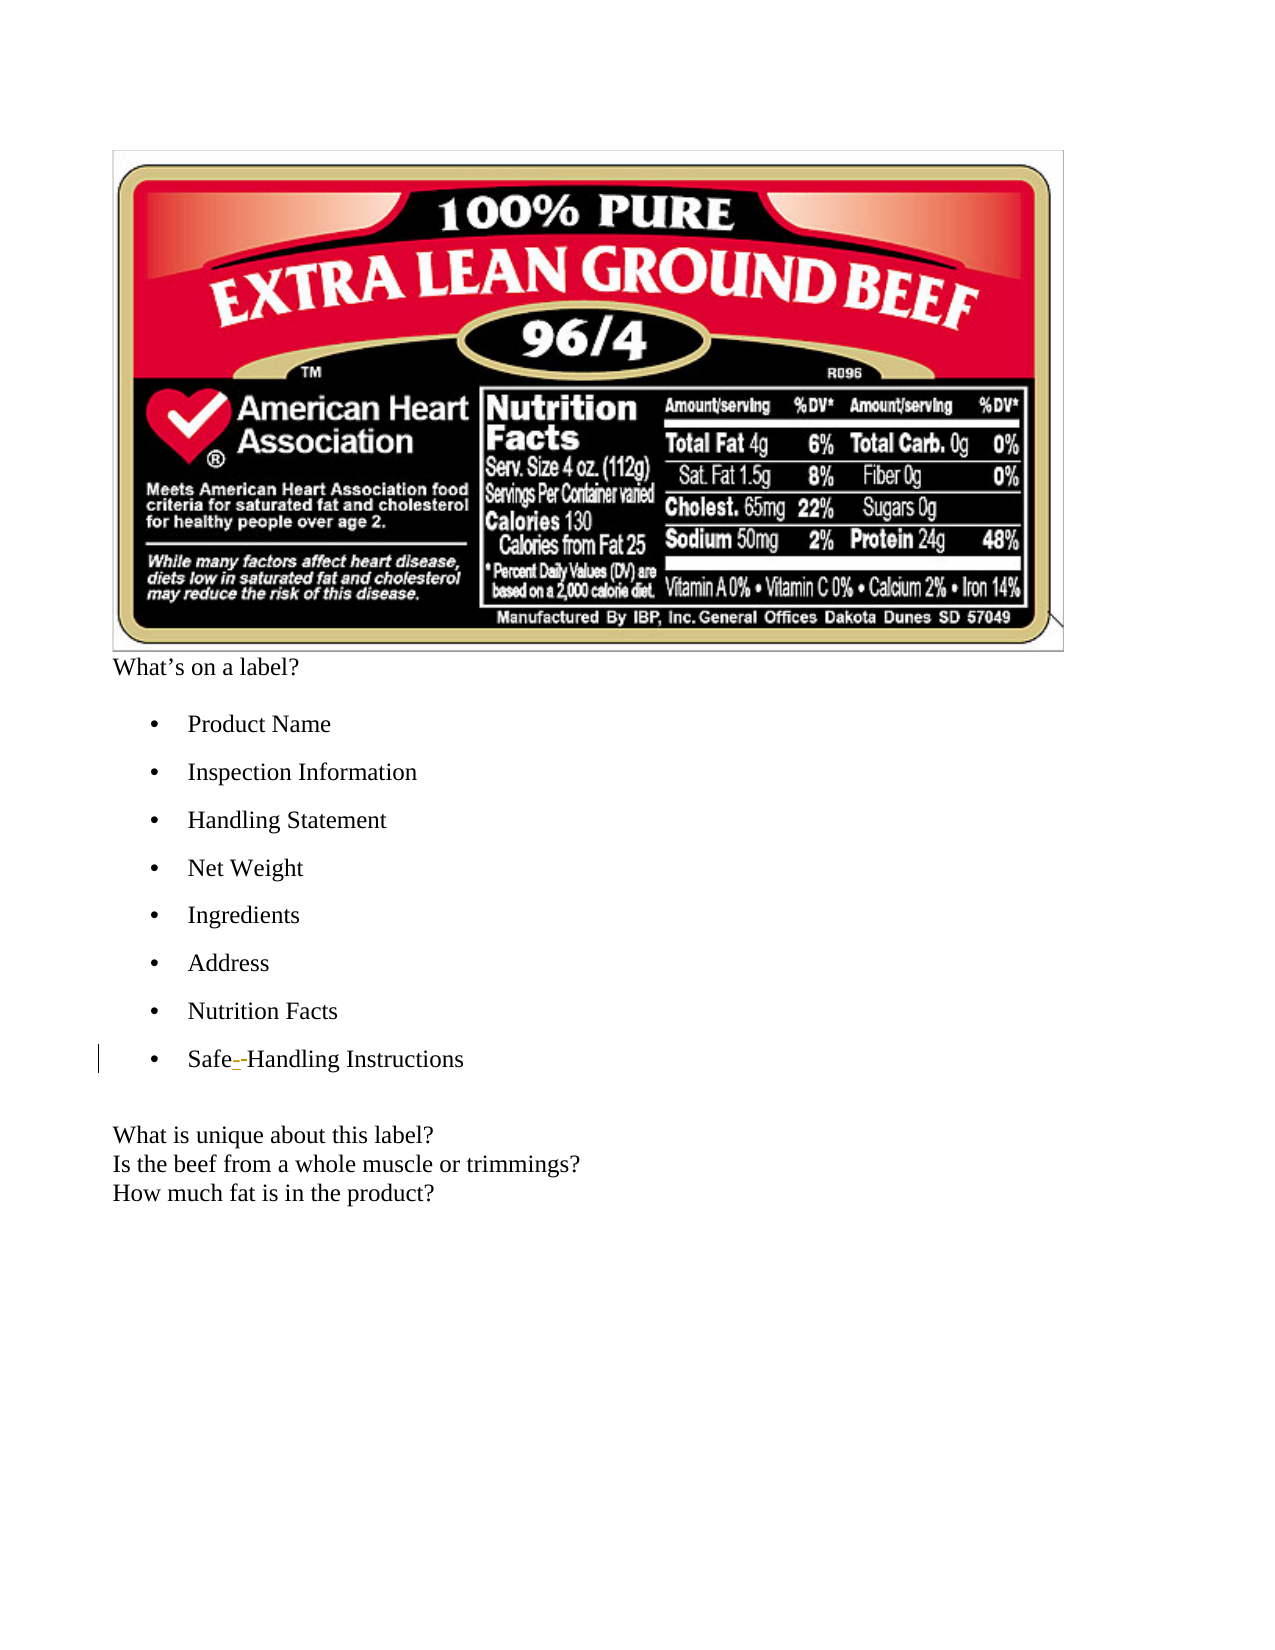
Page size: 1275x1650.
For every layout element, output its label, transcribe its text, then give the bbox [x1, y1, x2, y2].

text How much fat is in the product? [112, 1178, 1162, 1207]
list Net Weight [150, 852, 1162, 881]
text Is the beef from a whole muscle or trimmings? [112, 1149, 1162, 1178]
list Product Name [150, 709, 1162, 738]
list Nutrition Facts [150, 996, 1162, 1025]
list SafeHandling Instructions [150, 1044, 1162, 1073]
picture [112, 150, 1064, 652]
list Handling Statement [150, 805, 1162, 833]
list Address [150, 948, 1162, 977]
text What’s on a label? [112, 652, 1162, 680]
list Ingredients [150, 900, 1162, 929]
text What is unique about this label? [112, 1120, 1162, 1149]
list Inspection Information [150, 757, 1162, 786]
